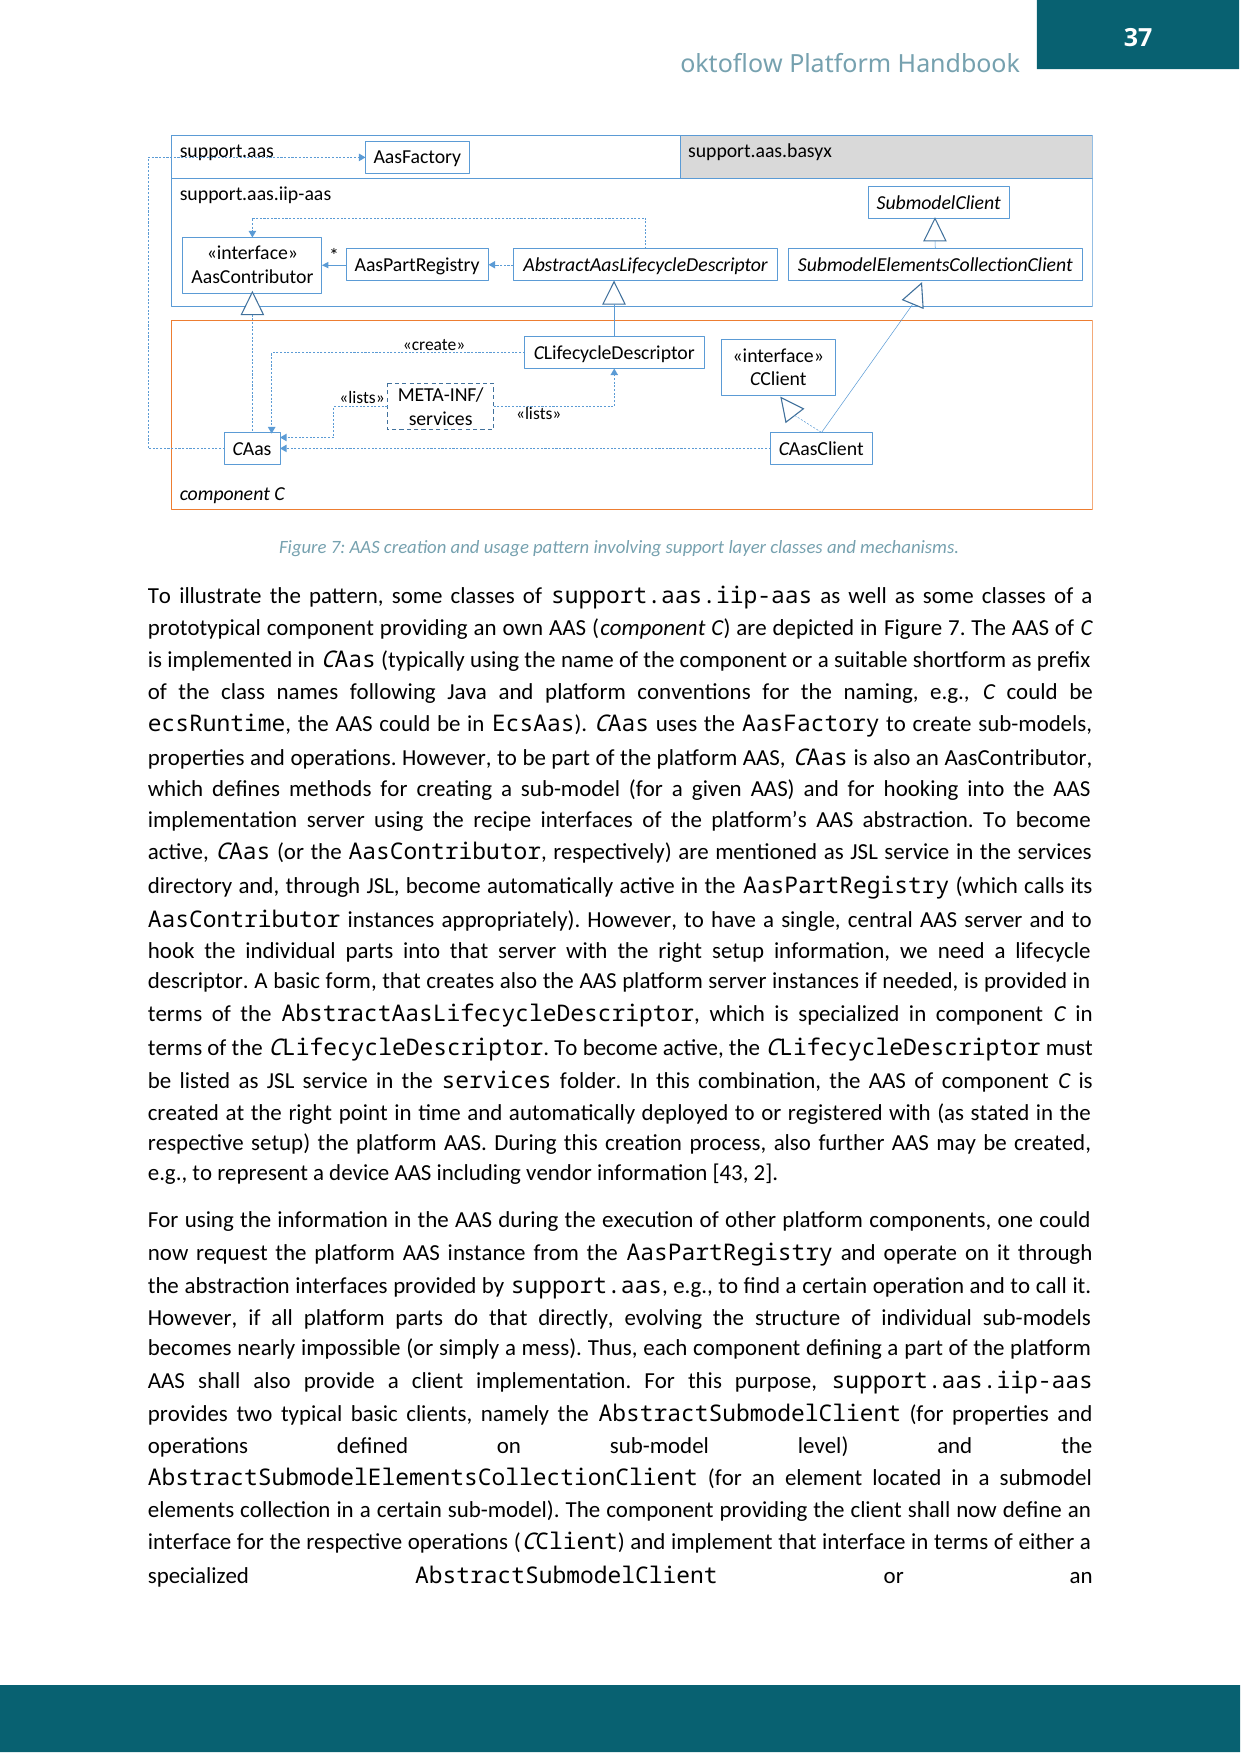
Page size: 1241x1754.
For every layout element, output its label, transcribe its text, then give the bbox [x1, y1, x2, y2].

text To illustrate the pattern, some classes of support.aas.iip-aas as well as some classes of a prototypical component providing an own AAS (component C) are depicted in Figure 7. The AAS of C is implemented in CAas (typically using the name of the component or a suitable shortform as prefix of the class names following Java and platform conventions for the naming, e.g., C could be ecsRuntime, the AAS could be in EcsAas). CAas uses the AasFactory to create sub-models, properties and operations. However, to be part of the platform AAS, CAas is also an AasContributor, which defines methods for creating a sub-model (for a given AAS) and for hooking into the AAS implementation server using the recipe interfaces of the platform’s AAS abstraction. To become active, CAas (or the AasContributor, respectively) are mentioned as JSL service in the services directory and, through JSL, become automatically active in the AasPartRegistry (which calls its AasContributor instances appropriately). However, to have a single, central AAS server and to hook the individual parts into that server with the right setup information, we need a lifecycle descriptor. A basic form, that creates also the AAS platform server instances if needed, is provided in terms of the AbstractAasLifecycleDescriptor, which is specialized in component C in terms of the CLifecycleDescriptor. To become active, the CLifecycleDescriptor must be listed as JSL service in the services folder. In this combination, the AAS of component C is created at the right point in time and automatically deployed to or registered with (as stated in the respective setup) the platform AAS. During this creation process, also further AAS may be created, e.g., to represent a device AAS including vendor information [43, 2]. [148, 579, 1093, 1186]
text Figure 7: AAS creation and usage pattern involving support layer classes and mechanisms. [148, 536, 1093, 559]
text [148, 1205, 1093, 1590]
